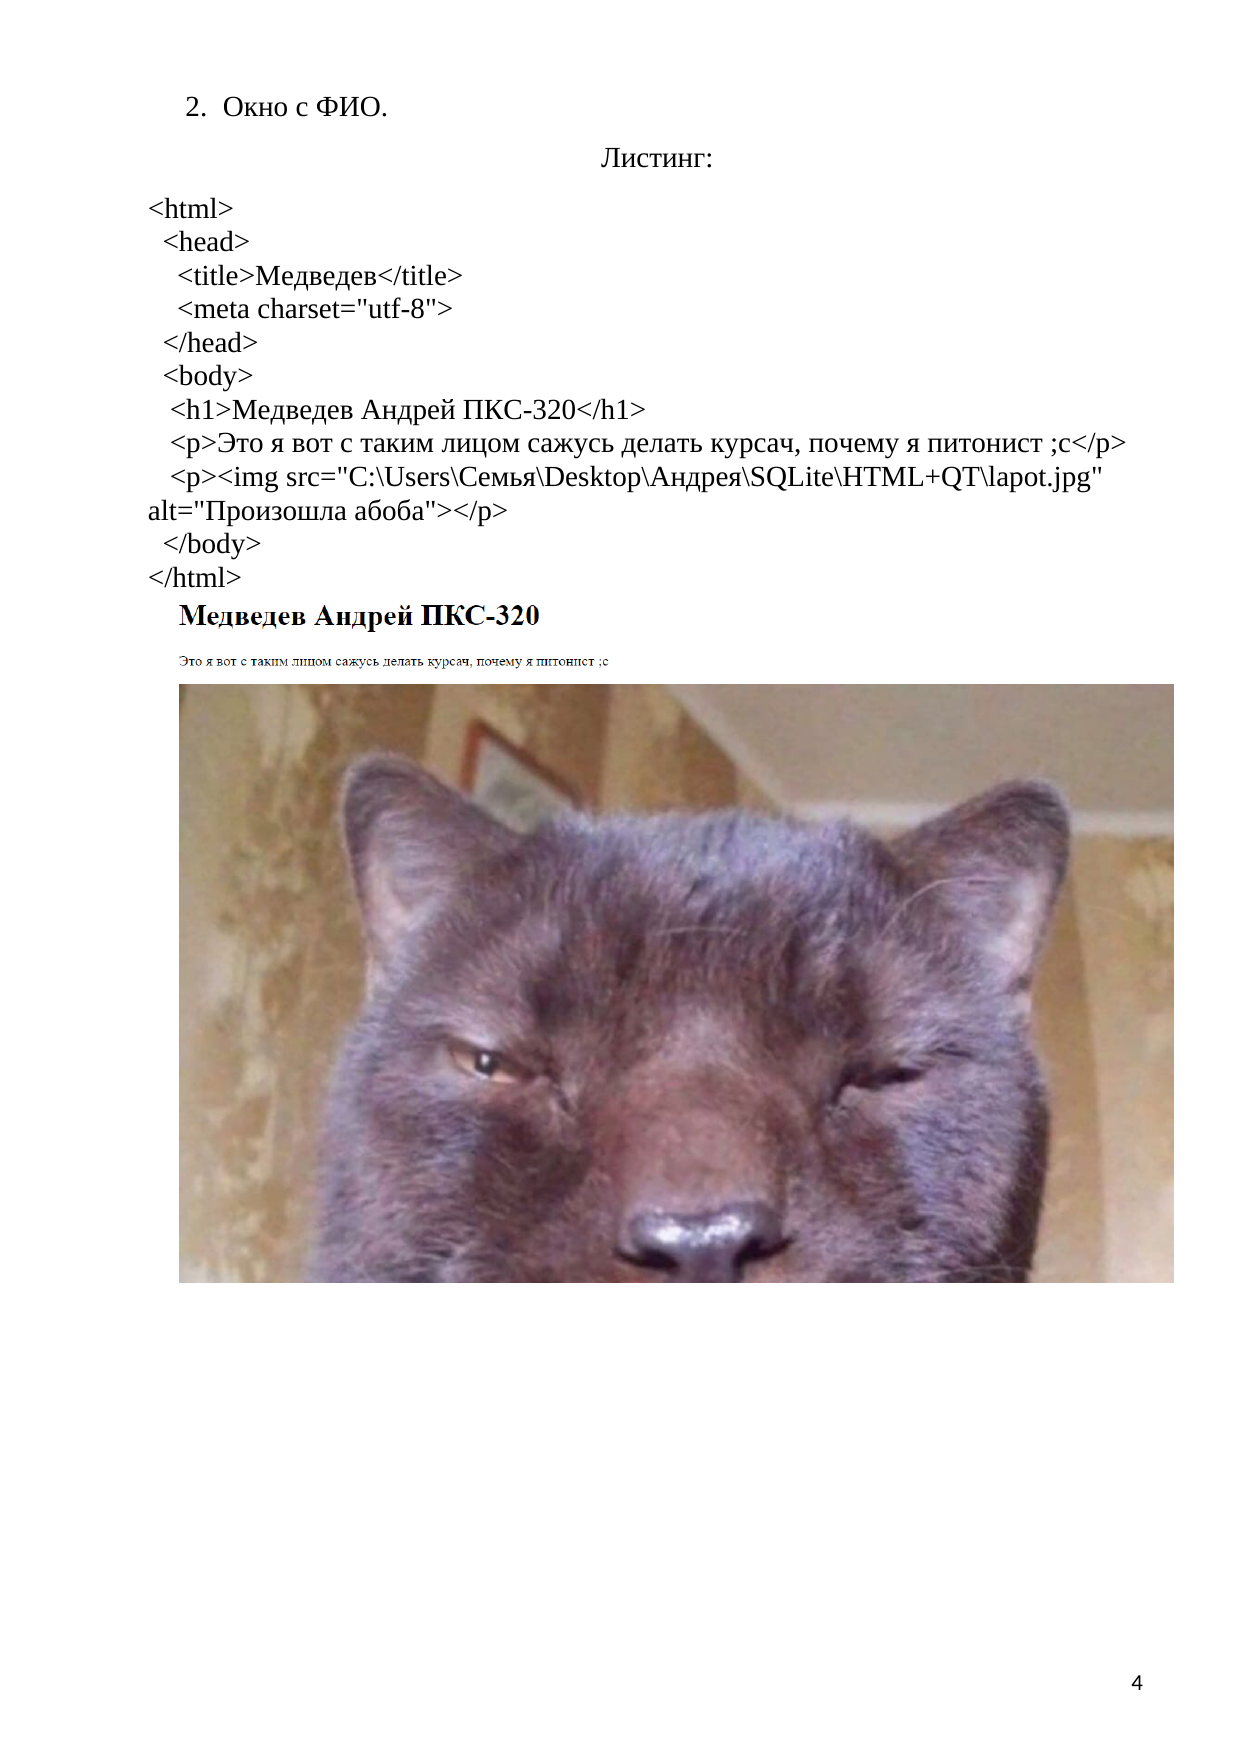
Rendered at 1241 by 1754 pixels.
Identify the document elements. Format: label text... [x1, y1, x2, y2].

picture [171, 593, 1176, 1283]
text <html> <head> <title>Медведев</title> <meta charset="utf-8"> </head> <body> <h1>Медведев Андрей ПКС-320</h1> <p>Это я вот с таким лицом сажусь делать курсач, почему я питонист ;c</p> <p><img src="C:\Users\Семья\Desktop\Андрея\SQLite\HTML+QT\lapot.jpg" alt="Произошла абоба"></p> </body> </html> [148, 191, 1152, 593]
text Листинг: [162, 140, 1143, 173]
list Окно с ФИО. [185, 89, 1143, 122]
